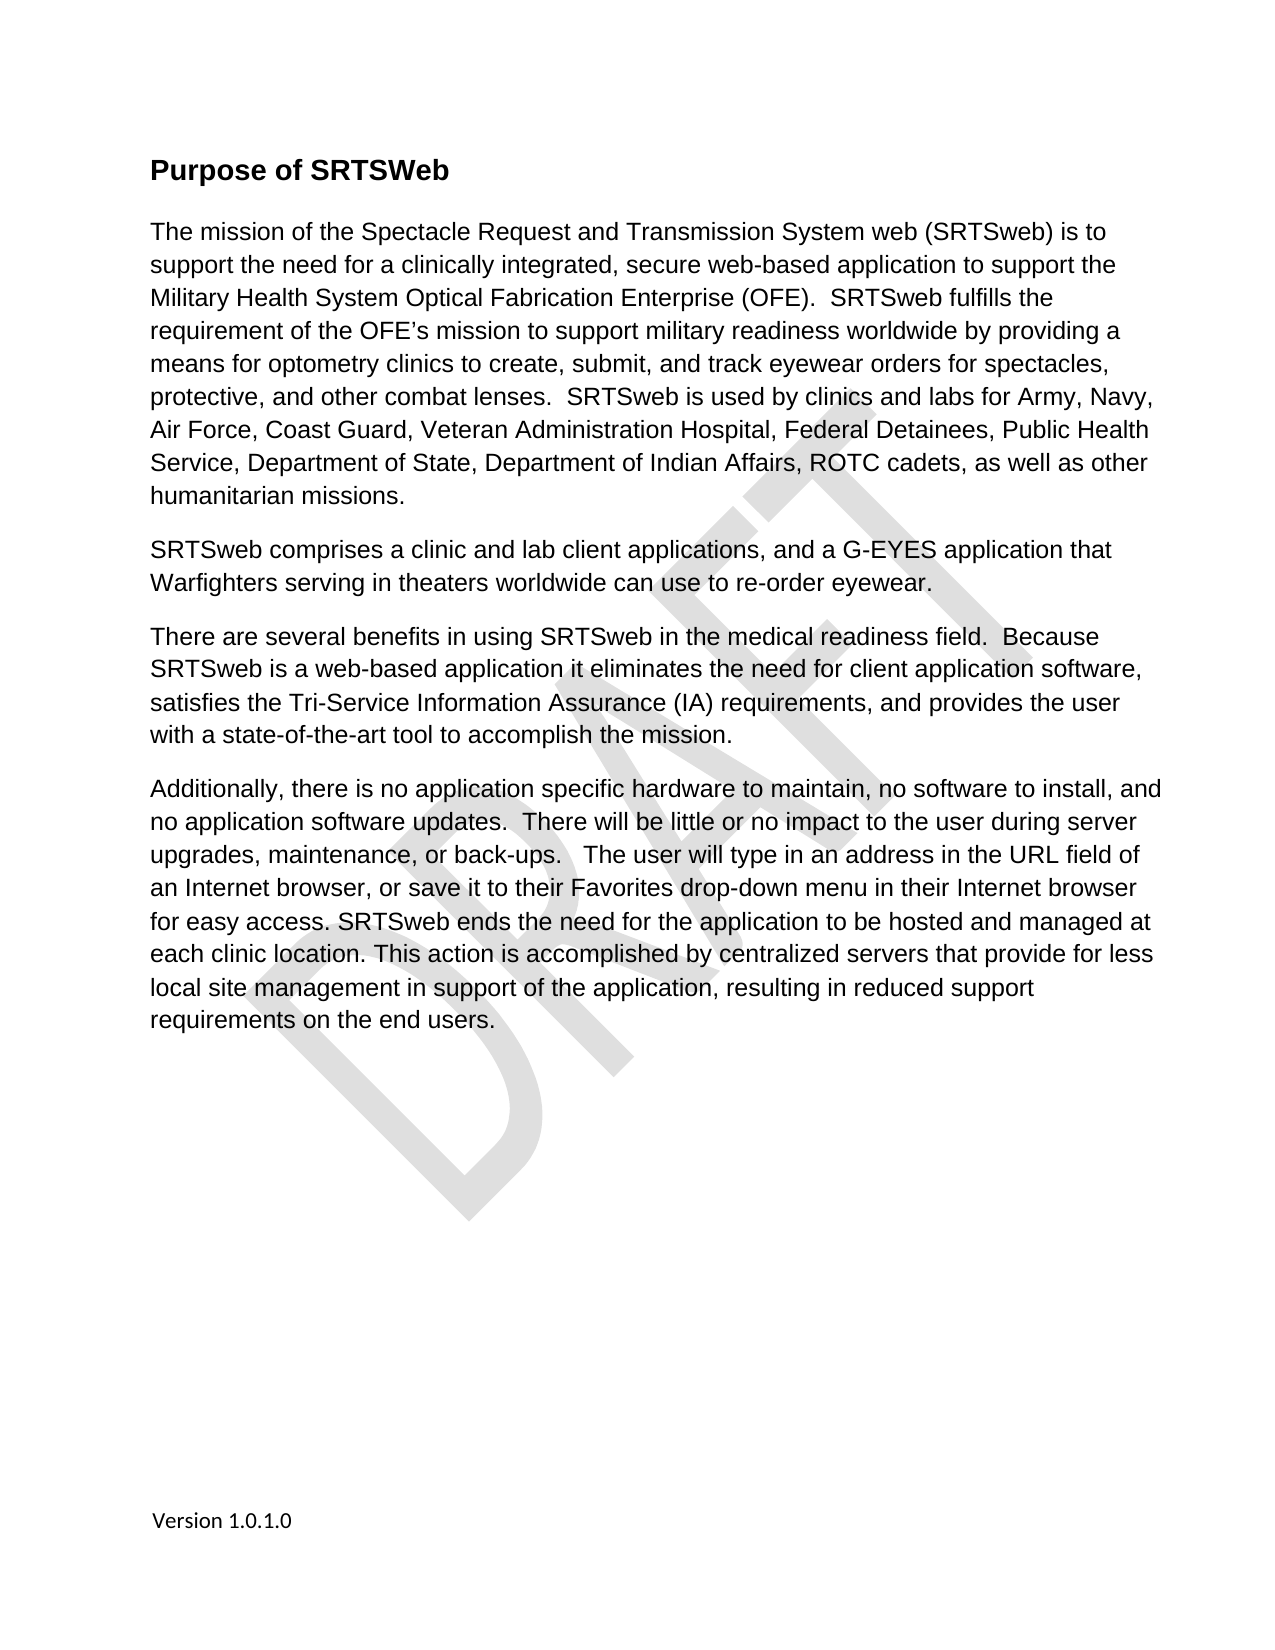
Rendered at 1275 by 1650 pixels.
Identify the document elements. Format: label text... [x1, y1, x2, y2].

text There are several benefits in using SRTSweb in the medical readiness field. Because SRTSweb is a web-based application it eliminates the need for client application software, satisfies the Tri-Service Information Assurance (IA) requirements, and provides the user with a state-of-the-art tool to accomplish the mission. [150, 621, 1170, 749]
text Purpose of SRTSWeb [150, 153, 1170, 187]
text SRTSweb comprises a clinic and lab client applications, and a G-EYES application that Warfighters serving in theaters worldwide can use to re-order eyewear. [150, 534, 1170, 596]
text The mission of the Spectacle Request and Transmission System web (SRTSweb) is to support the need for a clinically integrated, secure web-based application to support the Military Health System Optical Fabrication Enterprise (OFE). SRTSweb fulfills the requirement of the OFE’s mission to support military readiness worldwide by providing a means for optometry clinics to create, submit, and track eyewear orders for spectacles, protective, and other combat lenses. SRTSweb is used by clinics and labs for Army, Navy, Air Force, Coast Guard, Veteran Administration Hospital, Federal Detainees, Public Health Service, Department of State, Department of Indian Affairs, ROTC cadets, as well as other humanitarian missions. [150, 217, 1170, 509]
text Additionally, there is no application specific hardware to maintain, no software to install, and no application software updates. There will be little or no impact to the user during server upgrades, maintenance, or back-ups. The user will type in an address in the URL field of an Internet browser, or save it to their Favorites drop-down menu in their Internet browser for easy access. SRTSweb ends the need for the application to be hosted and managed at each clinic location. This action is accomplished by centralized servers that provide for less local site management in support of the application, resulting in reduced support requirements on the end users. [150, 774, 1170, 1034]
